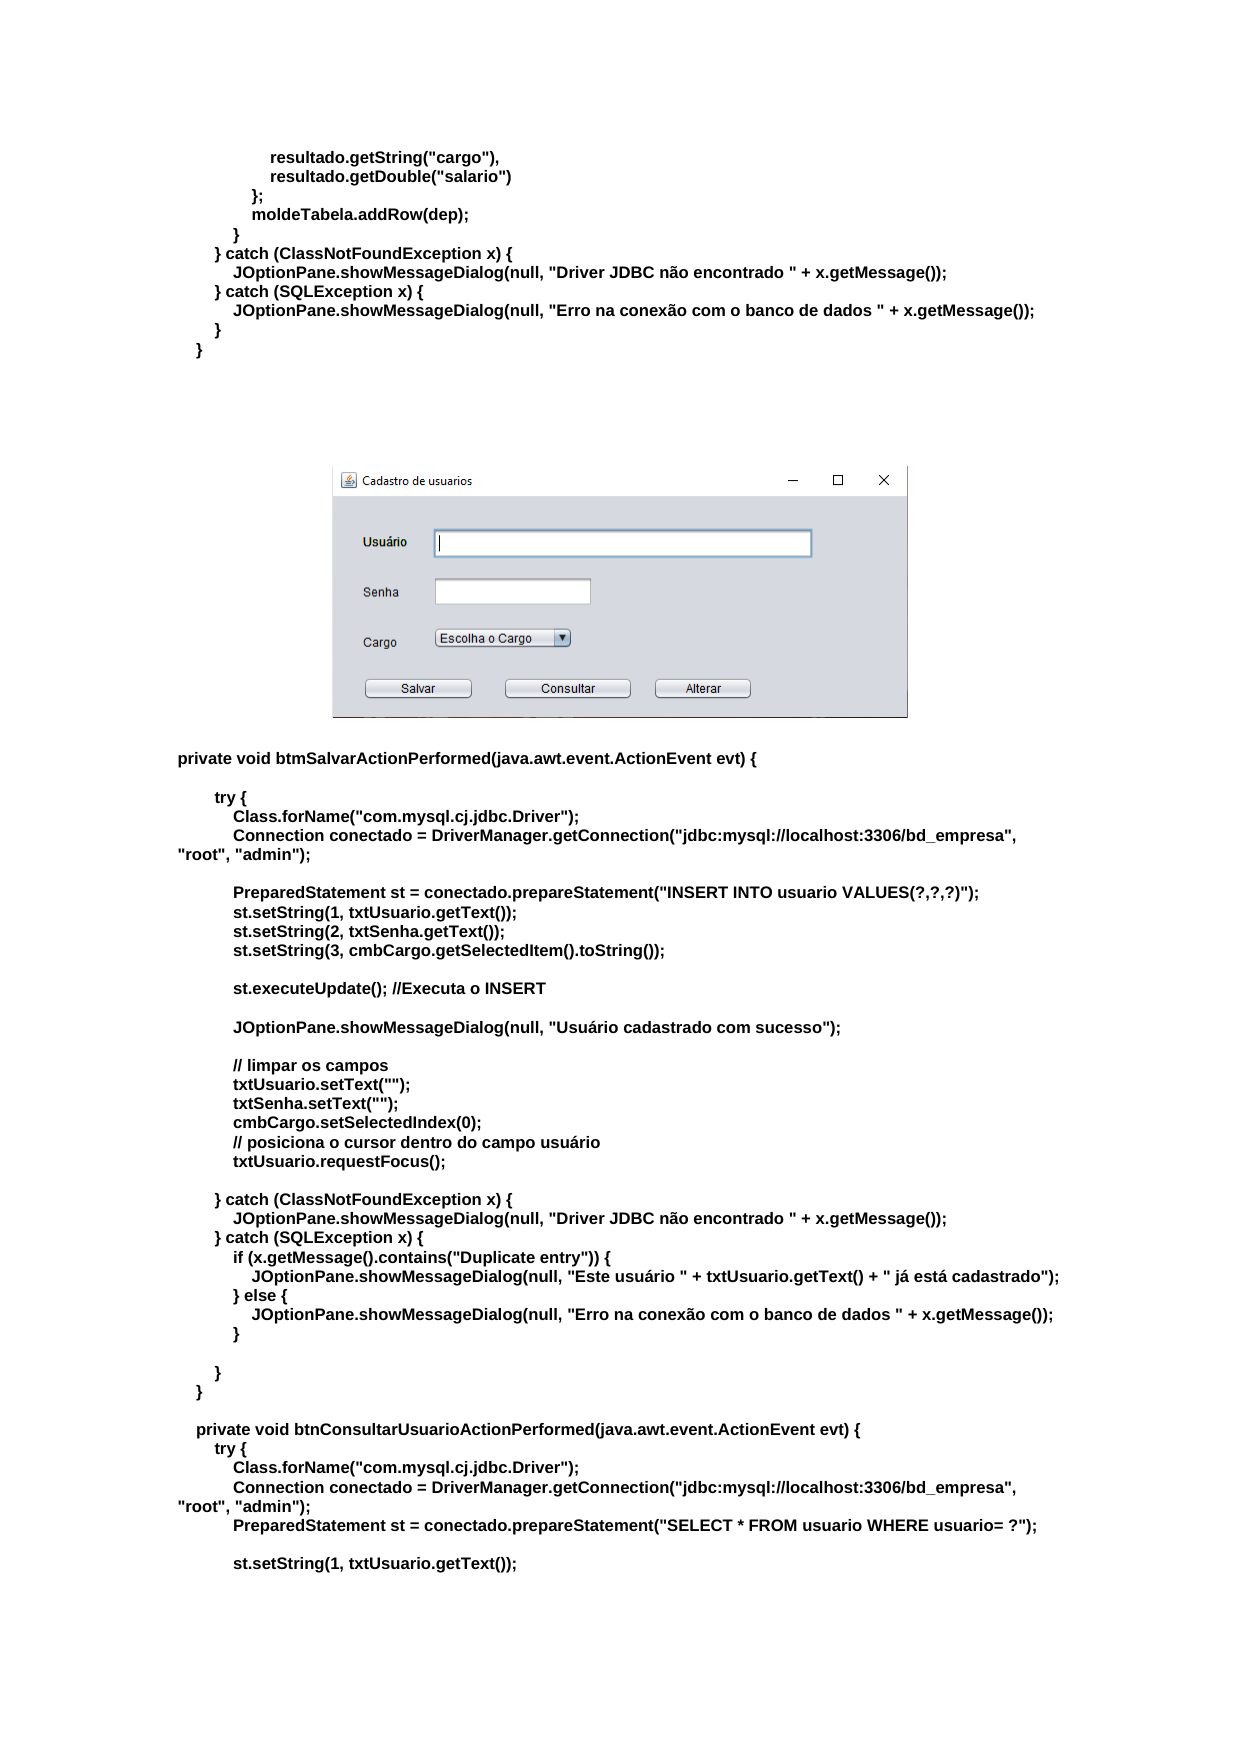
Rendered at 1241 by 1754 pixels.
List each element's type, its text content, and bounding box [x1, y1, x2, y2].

text moldeTabela.addRow(dep); [177, 205, 1063, 224]
text JOptionPane.showMessageDialog(null, "Usuário cadastrado com sucesso"); [177, 1017, 1063, 1037]
text try { [177, 787, 1063, 807]
text resultado.getDouble("salario") [177, 167, 1063, 186]
text } [177, 1382, 1063, 1401]
text } catch (ClassNotFoundException x) { [177, 1190, 1063, 1209]
text try { [177, 1439, 1063, 1458]
text Class.forName("com.mysql.cj.jdbc.Driver"); [177, 807, 1063, 826]
text } [177, 1324, 1063, 1343]
text st.setString(1, txtUsuario.getText()); [177, 1554, 1063, 1573]
text } [177, 224, 1063, 243]
text if (x.getMessage().contains("Duplicate entry")) { [177, 1247, 1063, 1267]
picture [332, 466, 908, 718]
text JOptionPane.showMessageDialog(null, "Erro na conexão com o banco de dados " + x.getMessage()); [177, 1305, 1063, 1324]
text JOptionPane.showMessageDialog(null, "Driver JDBC não encontrado " + x.getMessage()); [177, 1209, 1063, 1228]
text } [177, 320, 1063, 339]
text JOptionPane.showMessageDialog(null, "Driver JDBC não encontrado " + x.getMessage()); [177, 263, 1063, 282]
text PreparedStatement st = conectado.prepareStatement("INSERT INTO usuario VALUES(?,?,?)"); [177, 883, 1063, 902]
text st.executeUpdate(); //Executa o INSERT [177, 979, 1063, 998]
text } catch (SQLException x) { [177, 1228, 1063, 1247]
text st.setString(1, txtUsuario.getText()); [177, 902, 1063, 922]
text // limpar os campos [177, 1056, 1063, 1075]
text } catch (ClassNotFoundException x) { [177, 243, 1063, 263]
text }; [177, 186, 1063, 205]
text st.setString(2, txtSenha.getText()); [177, 922, 1063, 941]
text } catch (SQLException x) { [177, 282, 1063, 301]
text Connection conectado = DriverManager.getConnection("jdbc:mysql://localhost:3306/bd_empresa", "root", "admin"); [177, 826, 1063, 864]
text Connection conectado = DriverManager.getConnection("jdbc:mysql://localhost:3306/bd_empresa", "root", "admin"); [177, 1477, 1063, 1516]
text st.setString(3, cmbCargo.getSelectedItem().toString()); [177, 941, 1063, 960]
text JOptionPane.showMessageDialog(null, "Erro na conexão com o banco de dados " + x.getMessage()); [177, 301, 1063, 320]
text // posiciona o cursor dentro do campo usuário [177, 1132, 1063, 1152]
text Class.forName("com.mysql.cj.jdbc.Driver"); [177, 1458, 1063, 1477]
text PreparedStatement st = conectado.prepareStatement("SELECT * FROM usuario WHERE usuario= ?"); [177, 1516, 1063, 1535]
text private void btmSalvarActionPerformed(java.awt.event.ActionEvent evt) { [177, 749, 1063, 768]
text cmbCargo.setSelectedIndex(0); [177, 1113, 1063, 1132]
text txtSenha.setText(""); [177, 1094, 1063, 1113]
text JOptionPane.showMessageDialog(null, "Este usuário " + txtUsuario.getText() + " já está cadastrado"); [177, 1267, 1063, 1286]
text txtUsuario.requestFocus(); [177, 1152, 1063, 1171]
text resultado.getString("cargo"), [177, 148, 1063, 167]
text } else { [177, 1286, 1063, 1305]
text } [177, 339, 1063, 358]
text } [177, 1362, 1063, 1382]
text txtUsuario.setText(""); [177, 1075, 1063, 1094]
text private void btnConsultarUsuarioActionPerformed(java.awt.event.ActionEvent evt) { [177, 1420, 1063, 1439]
